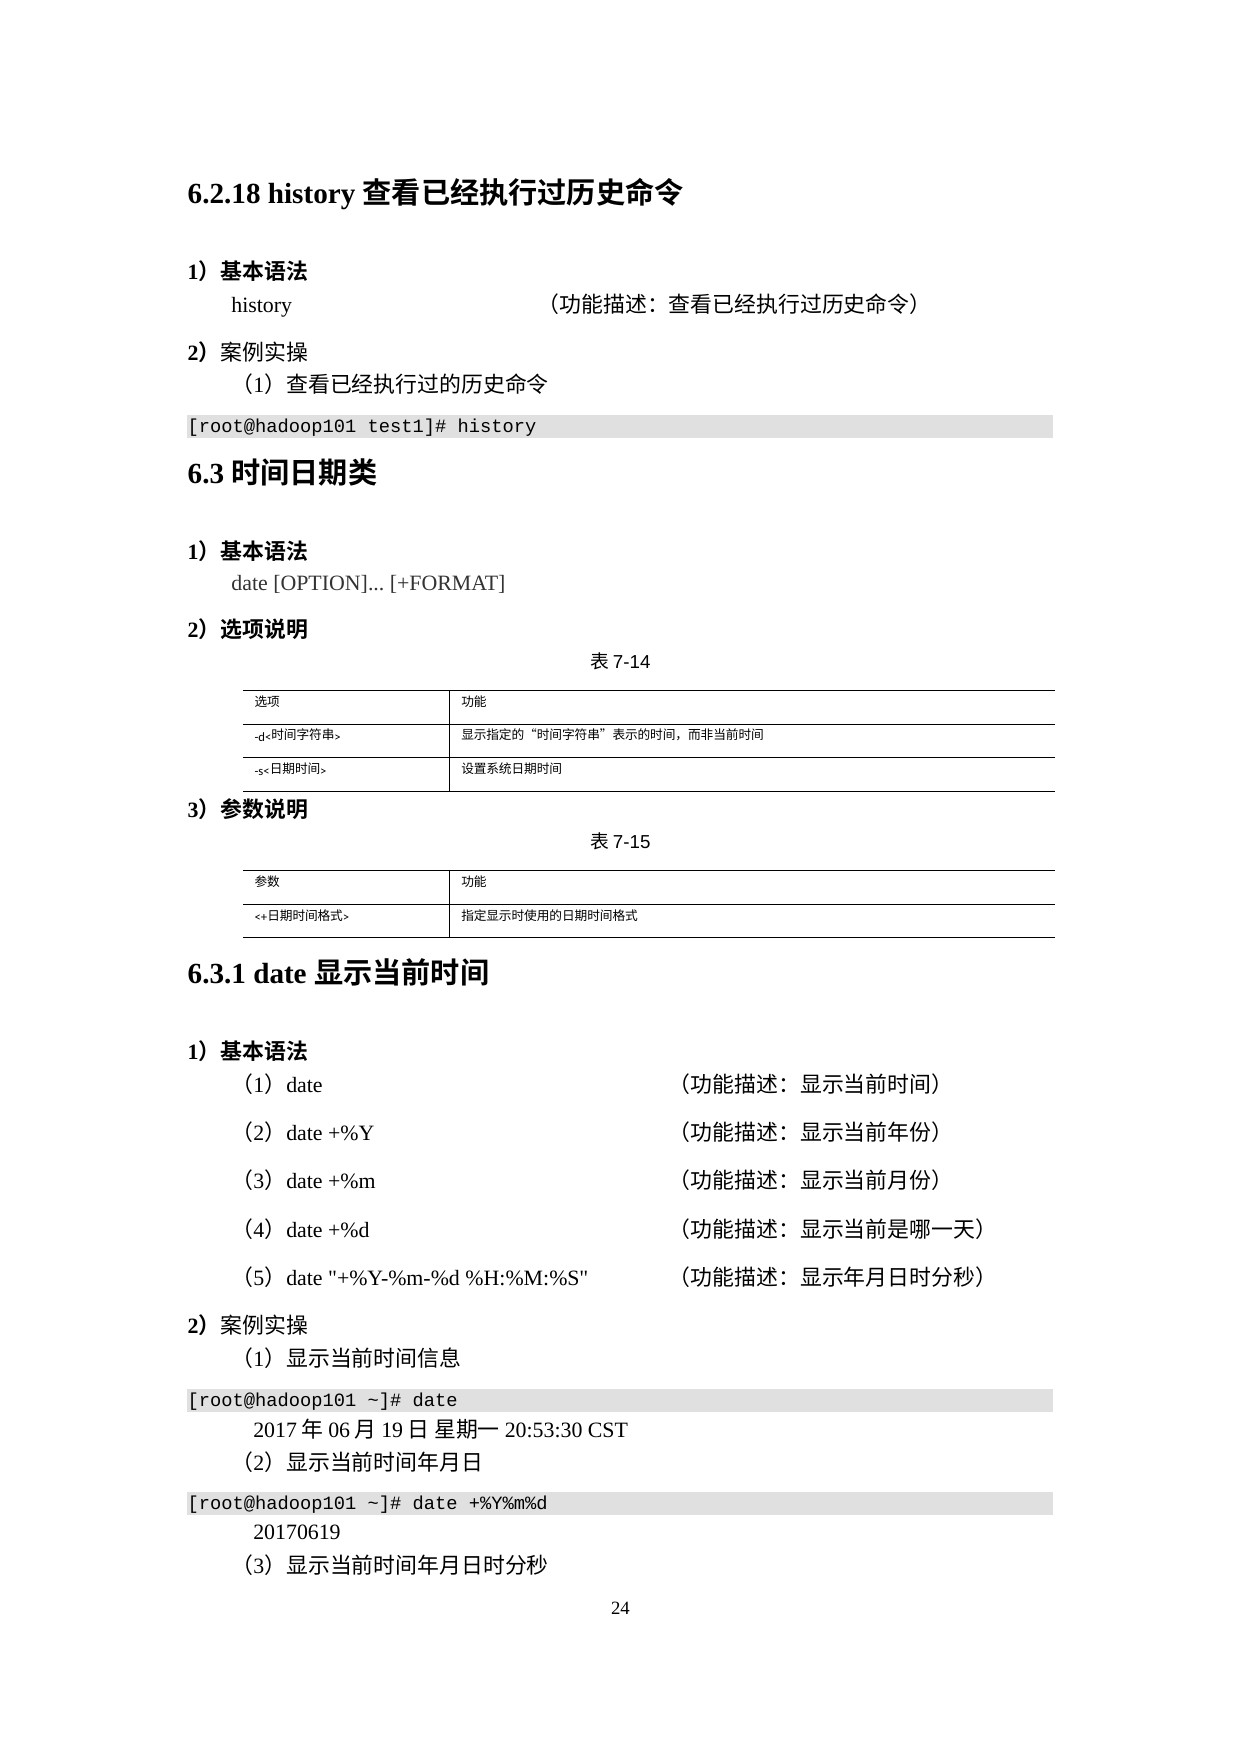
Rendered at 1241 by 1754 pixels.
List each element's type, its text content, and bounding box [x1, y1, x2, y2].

text 20170619 [209, 1515, 1053, 1548]
text 1）基本语法 [187, 534, 1053, 566]
text [root@hadoop101 ~]# date +%Y%m%d [187, 1492, 1053, 1515]
table_cell -s<日期时间> [243, 758, 449, 791]
text 表7-14 [187, 644, 1053, 676]
text （1）date （功能描述：显示当前时间） [187, 1066, 1053, 1099]
text 2）案例实操 [187, 1308, 1053, 1340]
table_cell 指定显示时使用的日期时间格式 [450, 905, 1055, 937]
text 2）案例实操 [187, 334, 1053, 367]
table_header 选项 [243, 691, 449, 723]
text （2）date +%Y （功能描述：显示当前年份） [187, 1114, 1053, 1147]
text [root@hadoop101 test1]# history [187, 415, 1053, 438]
text （3）显示当前时间年月日时分秒 [187, 1548, 1053, 1580]
table_cell 设置系统日期时间 [450, 758, 1055, 791]
text （1）显示当前时间信息 [187, 1340, 1053, 1373]
subtitle 6.3.1 date 显示当前时间 [187, 938, 1053, 1003]
text （2）显示当前时间年月日 [187, 1444, 1053, 1477]
text 1）基本语法 [187, 254, 1053, 286]
text history （功能描述：查看已经执行过历史命令） [187, 286, 1053, 319]
table_header 参数 [243, 871, 449, 904]
text date [OPTION]... [+FORMAT] [187, 566, 1053, 599]
text 表7-15 [187, 824, 1053, 857]
table_cell -d<时间字符串> [243, 725, 449, 757]
table_cell <+日期时间格式> [243, 905, 449, 937]
text （1）查看已经执行过的历史命令 [187, 367, 1053, 399]
text （5）date "+%Y-%m-%d %H:%M:%S" （功能描述：显示年月日时分秒） [187, 1259, 1053, 1292]
text 2）选项说明 [187, 611, 1053, 644]
subtitle 6.3 时间日期类 [187, 438, 1053, 503]
table_header 功能 [450, 691, 1055, 723]
text （3）date +%m （功能描述：显示当前月份） [187, 1163, 1053, 1195]
text 1）基本语法 [187, 1034, 1053, 1066]
table_header 功能 [450, 871, 1055, 904]
subtitle 6.2.18 history 查看已经执行过历史命令 [187, 158, 1053, 223]
table_cell 显示指定的“时间字符串”表示的时间，而非当前时间 [450, 725, 1055, 757]
text （4）date +%d （功能描述：显示当前是哪一天） [187, 1211, 1053, 1244]
text 2017年 06月 19日 星期一 20:53:30 CST [209, 1412, 1053, 1444]
text 3）参数说明 [187, 792, 1053, 824]
text [root@hadoop101 ~]# date [187, 1389, 1053, 1412]
